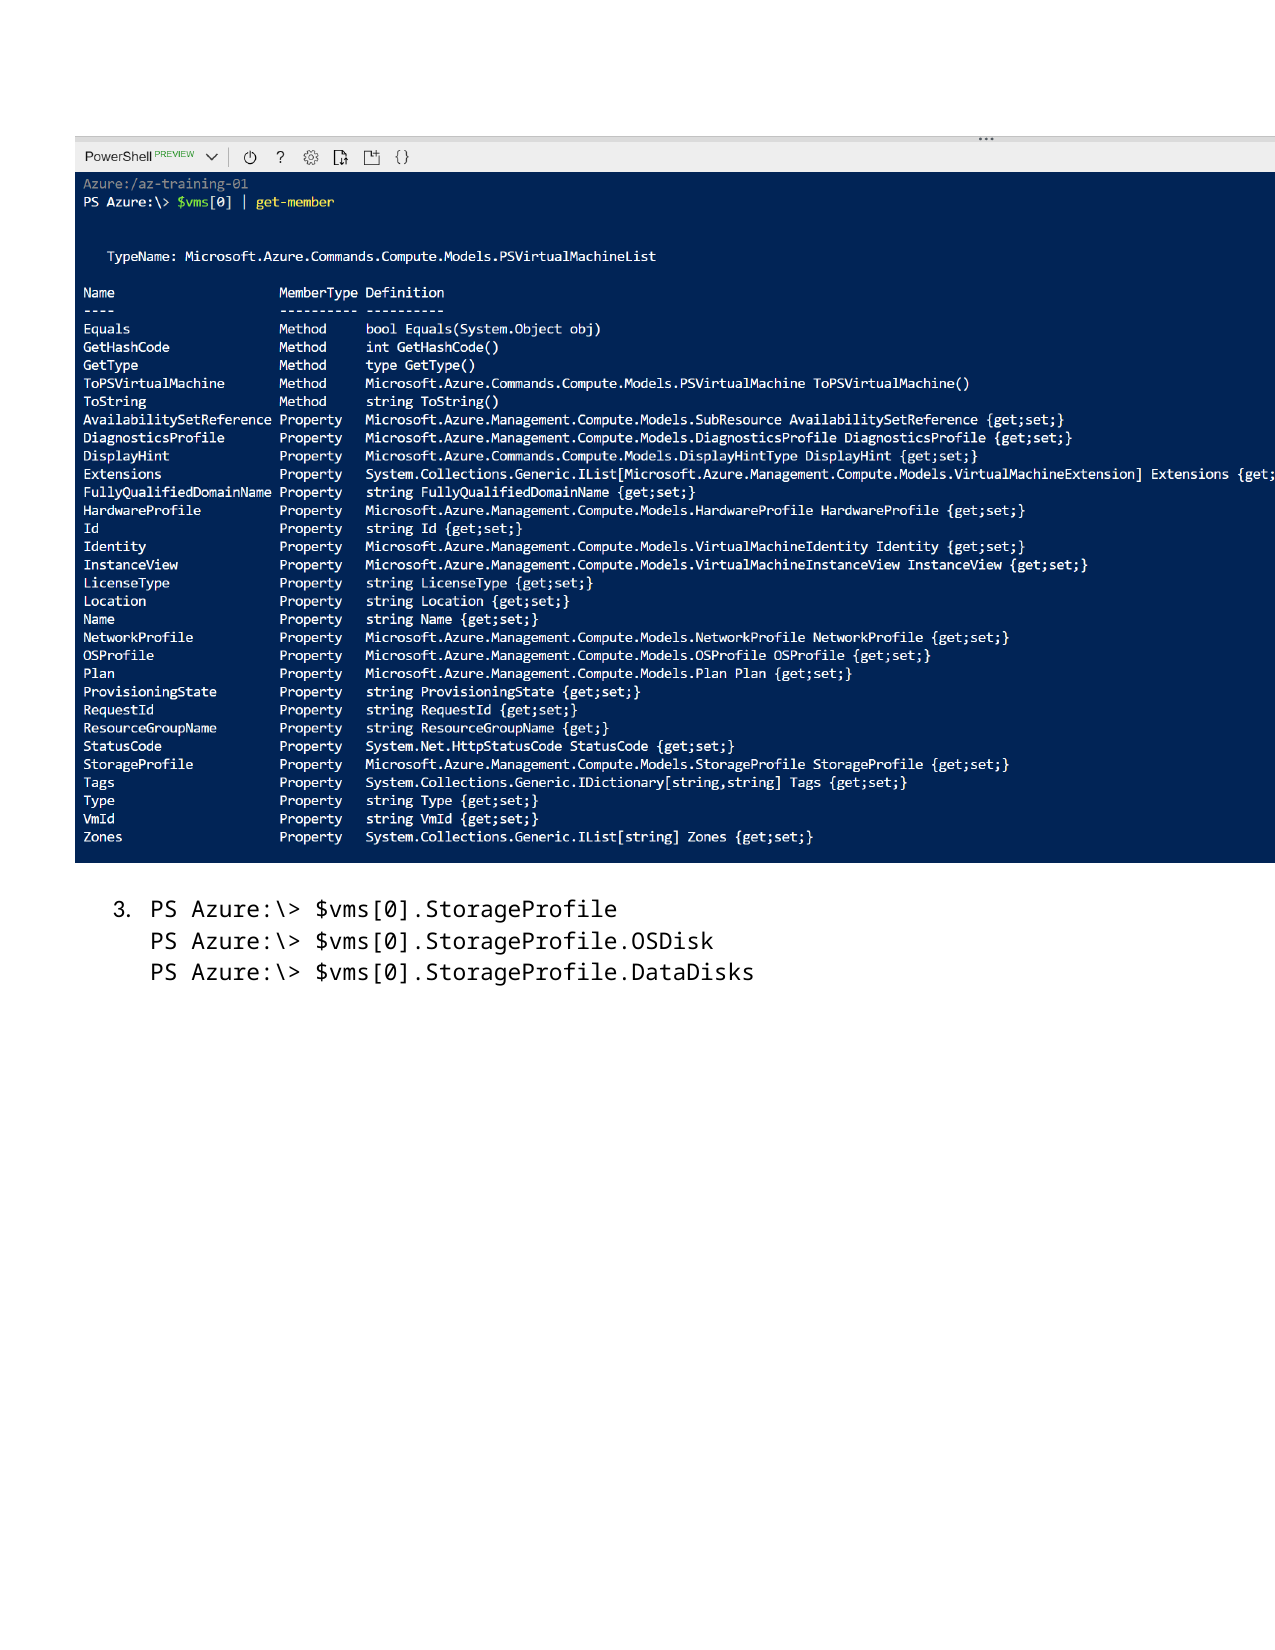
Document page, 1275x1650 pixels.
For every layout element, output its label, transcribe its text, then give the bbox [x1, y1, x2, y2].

list PS Azure:\> $vms[0].StorageProfile.OSDisk [150, 924, 1200, 956]
list PS Azure:\> $vms[0].StorageProfile.DataDisks [150, 956, 1200, 987]
list PS Azure:\> $vms[0].StorageProfile [112, 893, 1200, 924]
picture [75, 136, 1275, 863]
